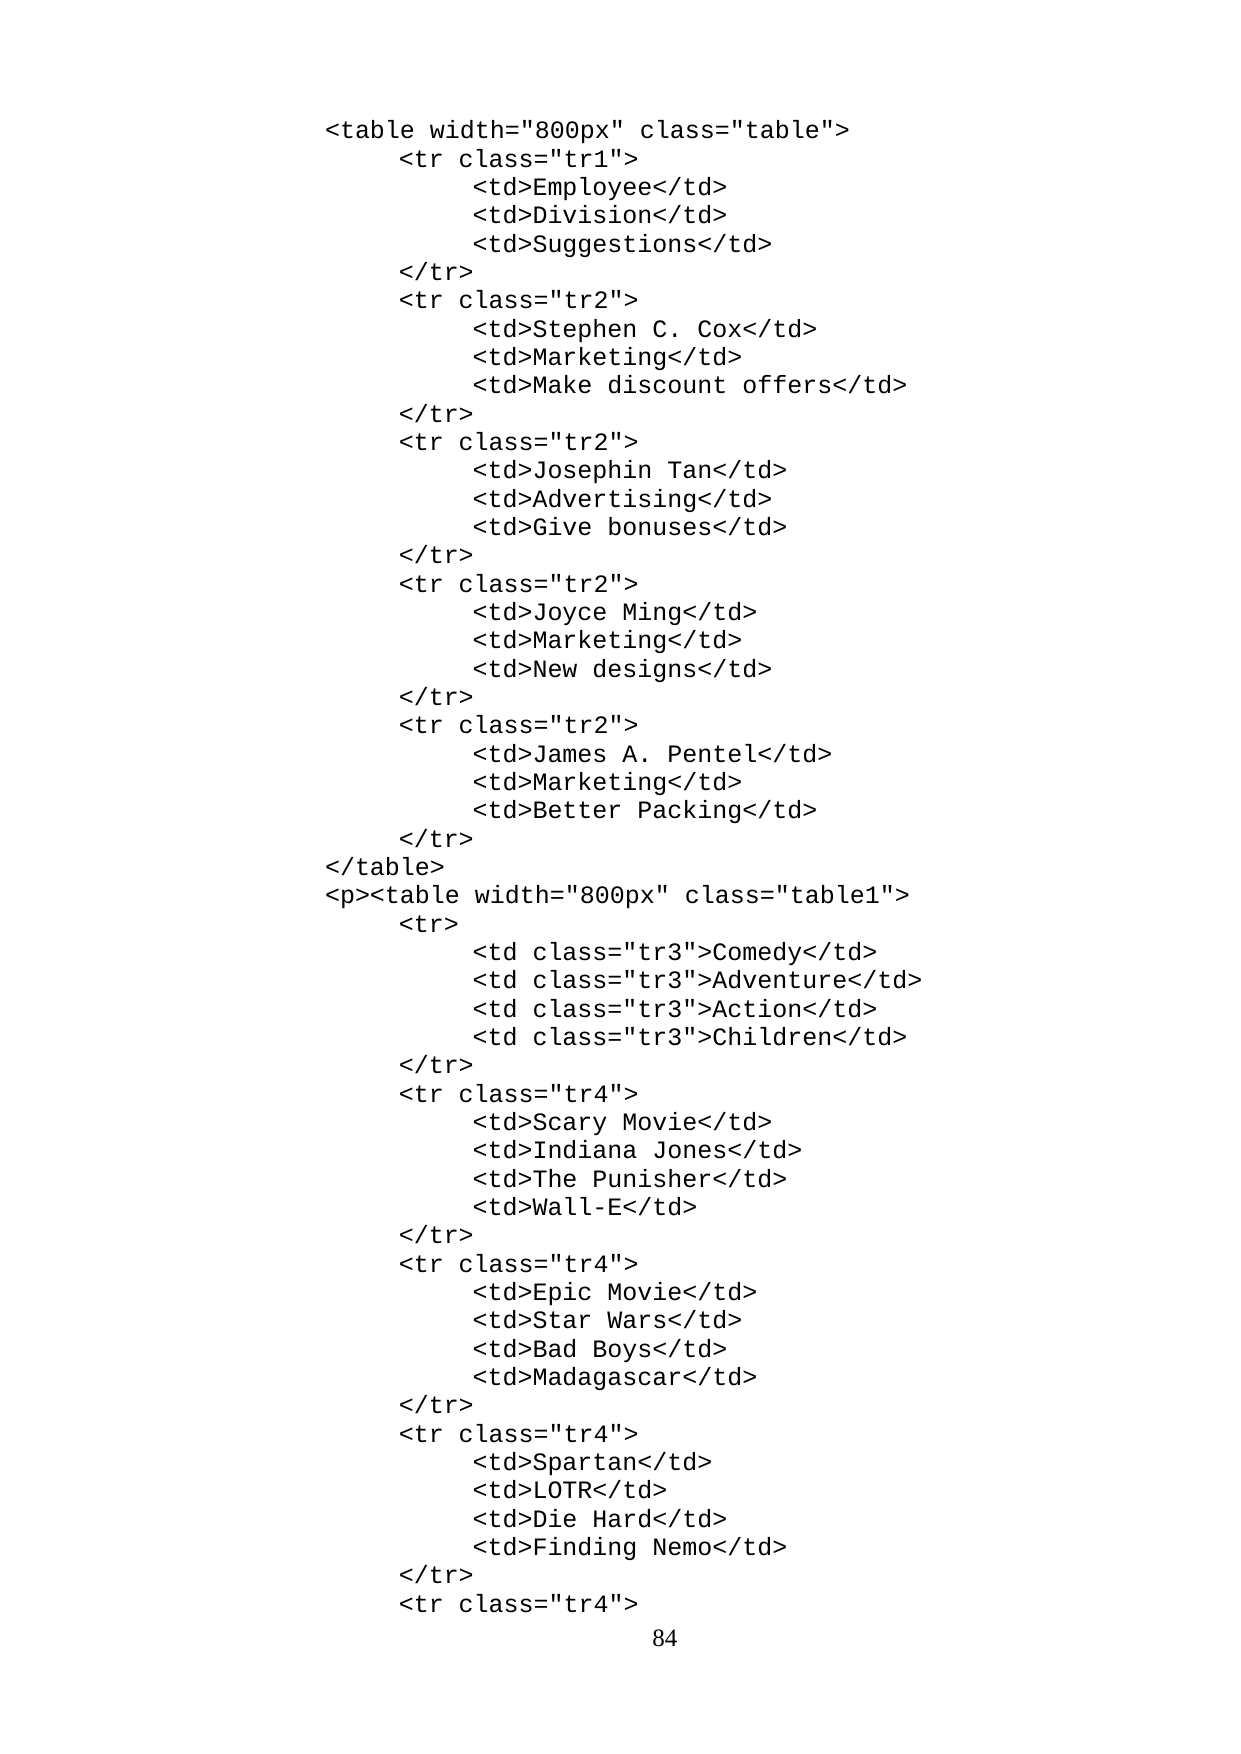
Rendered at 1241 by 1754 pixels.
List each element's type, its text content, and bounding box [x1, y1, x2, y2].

text <table width="800px" class="table"> [177, 118, 1152, 146]
text <tr class="tr4"> [177, 1591, 1152, 1620]
text <tr> [177, 911, 1152, 940]
text <td>Division</td> [177, 203, 1152, 231]
text <tr class="tr1"> [177, 146, 1152, 175]
text </tr> [177, 826, 1152, 855]
text <td>Star Wars</td> [177, 1308, 1152, 1336]
text <tr class="tr2"> [177, 713, 1152, 741]
text <td class="tr3">Comedy</td> [177, 940, 1152, 968]
text <td>Finding Nemo</td> [177, 1535, 1152, 1563]
text <td>Marketing</td> [177, 770, 1152, 798]
text <td>Employee</td> [177, 175, 1152, 203]
text <td>James A. Pentel</td> [177, 741, 1152, 770]
text </tr> [177, 1053, 1152, 1081]
text <td>LOTR</td> [177, 1478, 1152, 1506]
text <td>Suggestions</td> [177, 231, 1152, 260]
text </tr> [177, 260, 1152, 288]
text <td>New designs</td> [177, 656, 1152, 685]
text </tr> [177, 1223, 1152, 1251]
text <p><table width="800px" class="table1"> [177, 883, 1152, 911]
text <td>Stephen C. Cox</td> [177, 316, 1152, 345]
text </table> [177, 855, 1152, 883]
text <td>Madagascar</td> [177, 1365, 1152, 1393]
text <td class="tr3">Action</td> [177, 996, 1152, 1025]
text <td>Advertising</td> [177, 486, 1152, 515]
text <td>Spartan</td> [177, 1450, 1152, 1478]
text <td>Indiana Jones</td> [177, 1138, 1152, 1166]
text <td>Marketing</td> [177, 628, 1152, 656]
text <td>Wall-E</td> [177, 1195, 1152, 1223]
text <td>Give bonuses</td> [177, 515, 1152, 543]
text <td>Die Hard</td> [177, 1506, 1152, 1535]
text <td>Scary Movie</td> [177, 1110, 1152, 1138]
text <td>The Punisher</td> [177, 1166, 1152, 1195]
text <td>Marketing</td> [177, 345, 1152, 373]
text </tr> [177, 1393, 1152, 1421]
text <td>Epic Movie</td> [177, 1280, 1152, 1308]
text </tr> [177, 401, 1152, 430]
text <td>Better Packing</td> [177, 798, 1152, 826]
text <td>Make discount offers</td> [177, 373, 1152, 401]
text <tr class="tr4"> [177, 1251, 1152, 1280]
text <tr class="tr2"> [177, 430, 1152, 458]
text <td class="tr3">Adventure</td> [177, 968, 1152, 996]
text <td>Joyce Ming</td> [177, 600, 1152, 628]
text <tr class="tr2"> [177, 288, 1152, 316]
text </tr> [177, 685, 1152, 713]
text <td>Bad Boys</td> [177, 1336, 1152, 1365]
text <tr class="tr4"> [177, 1421, 1152, 1450]
text </tr> [177, 543, 1152, 571]
text </tr> [177, 1563, 1152, 1591]
text <tr class="tr4"> [177, 1081, 1152, 1110]
text <td>Josephin Tan</td> [177, 458, 1152, 486]
text <tr class="tr2"> [177, 571, 1152, 600]
text <td class="tr3">Children</td> [177, 1025, 1152, 1053]
